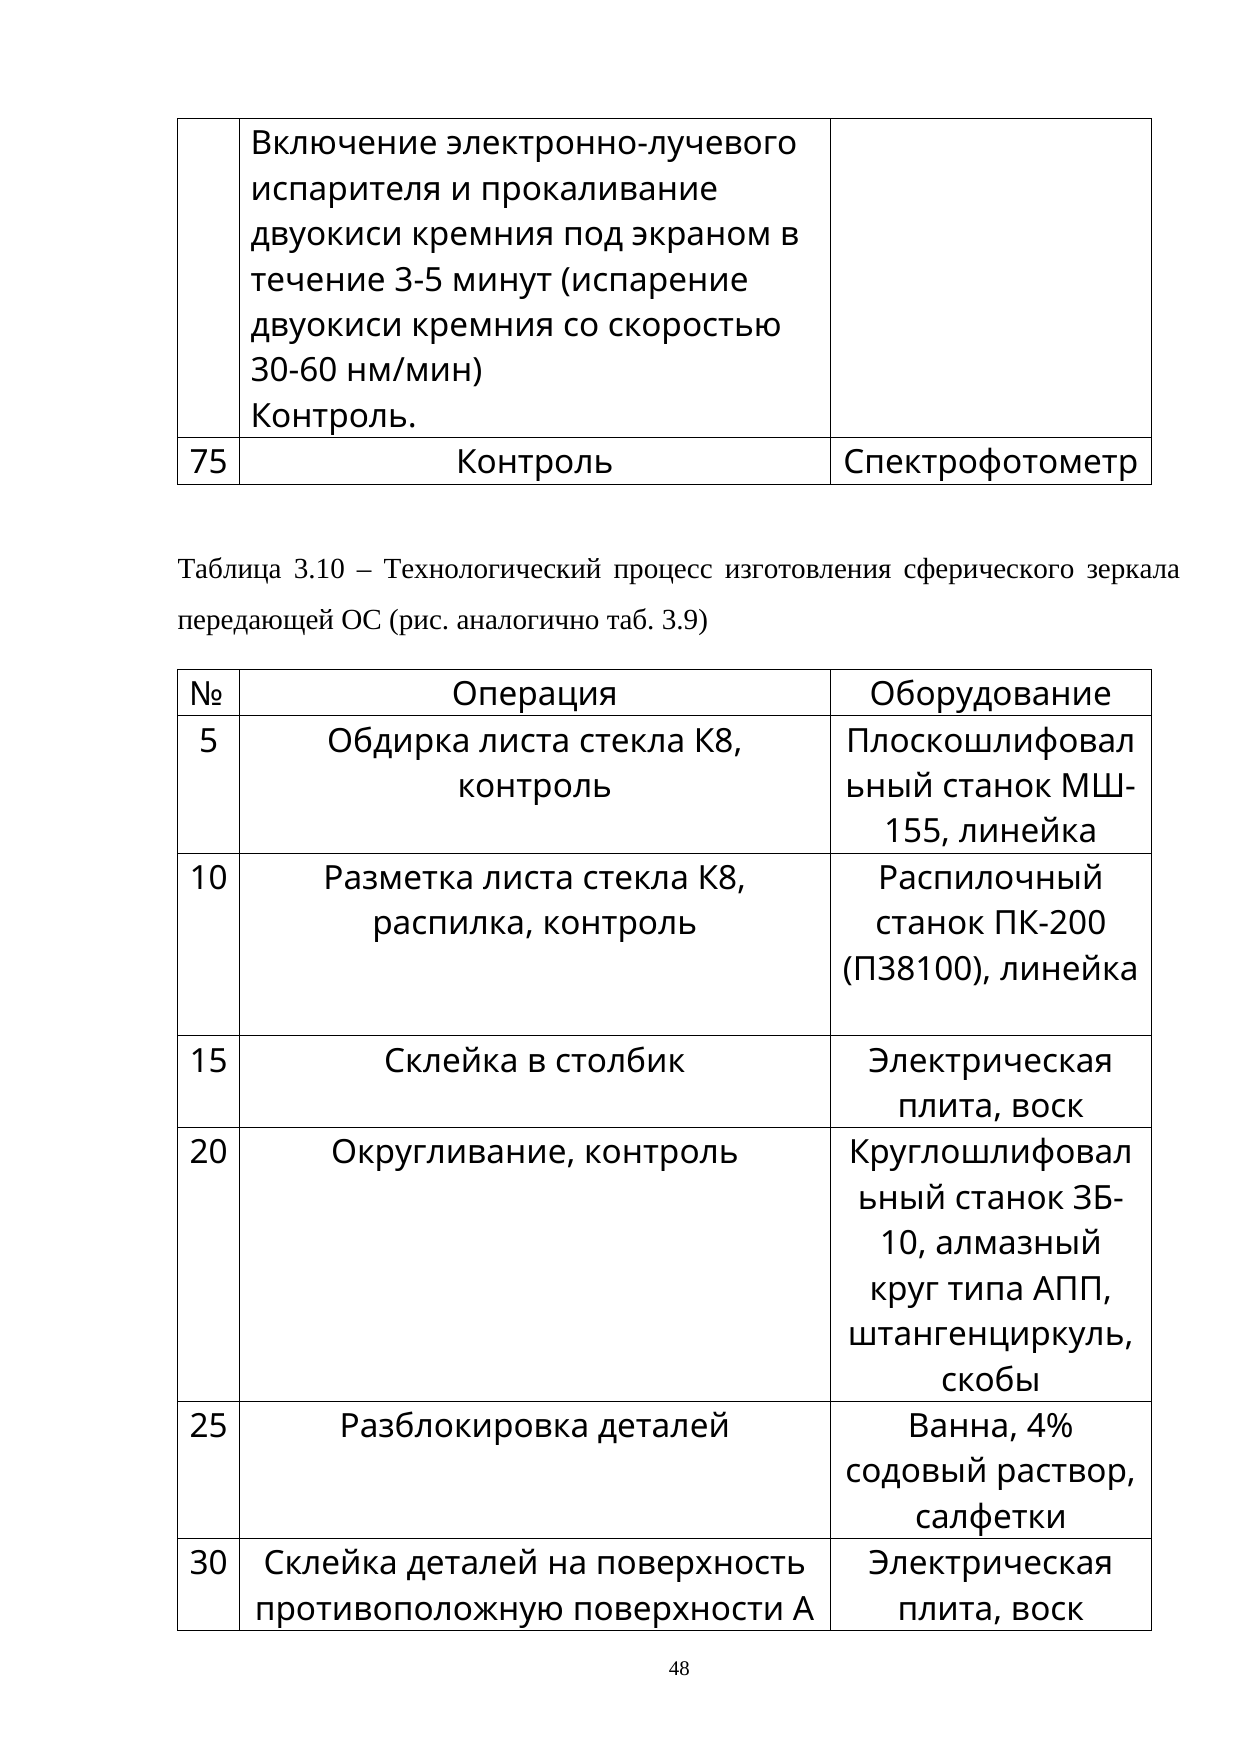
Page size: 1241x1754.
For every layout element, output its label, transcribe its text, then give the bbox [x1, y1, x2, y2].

table_cell 75 [178, 438, 239, 483]
table_cell Склейка деталей на поверхность противоположную поверхности А [240, 1539, 830, 1630]
table_cell Округливание, контроль [240, 1128, 830, 1401]
table_cell Склейка в столбик [240, 1036, 830, 1127]
table_cell 10 [178, 854, 239, 1035]
table_cell Спектрофотометр [831, 438, 1151, 483]
table_cell Распилочный станок ПК-200 (П38100), линейка [831, 854, 1151, 1035]
table_header № [178, 670, 239, 715]
table_header Операция [240, 670, 830, 715]
table_cell 30 [178, 1539, 239, 1630]
table_cell 20 [178, 1128, 239, 1401]
table_cell Разблокировка деталей [240, 1402, 830, 1538]
table_cell Электрическая плита, воск [831, 1036, 1151, 1127]
table_cell Разметка листа стекла К8, распилка, контроль [240, 854, 830, 1035]
table_cell 70 [178, 119, 239, 437]
table_cell Круглошлифовальный станок ЗБ-10, алмазный круг типа АПП, штангенциркуль, скобы [831, 1128, 1151, 1401]
text Таблица 3.10 – Технологический процесс изготовления сферического зеркала передающей ОС (рис. аналогично таб. 3.9) [177, 552, 1181, 635]
table_cell Плоскошлифовальный станок МШ-155, линейка [831, 716, 1151, 853]
table_cell Электрическая плита, воск [831, 1539, 1151, 1630]
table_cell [240, 119, 830, 437]
table_cell 15 [178, 1036, 239, 1127]
table_cell Обдирка листа стекла К8, контроль [240, 716, 830, 853]
table_cell 5 [178, 716, 239, 853]
table_cell 25 [178, 1402, 239, 1538]
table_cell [831, 119, 1151, 437]
table_cell Ванна, 4% содовый раствор, салфетки [831, 1402, 1151, 1538]
table_cell Контроль [240, 438, 830, 483]
table_header Оборудование [831, 670, 1151, 715]
